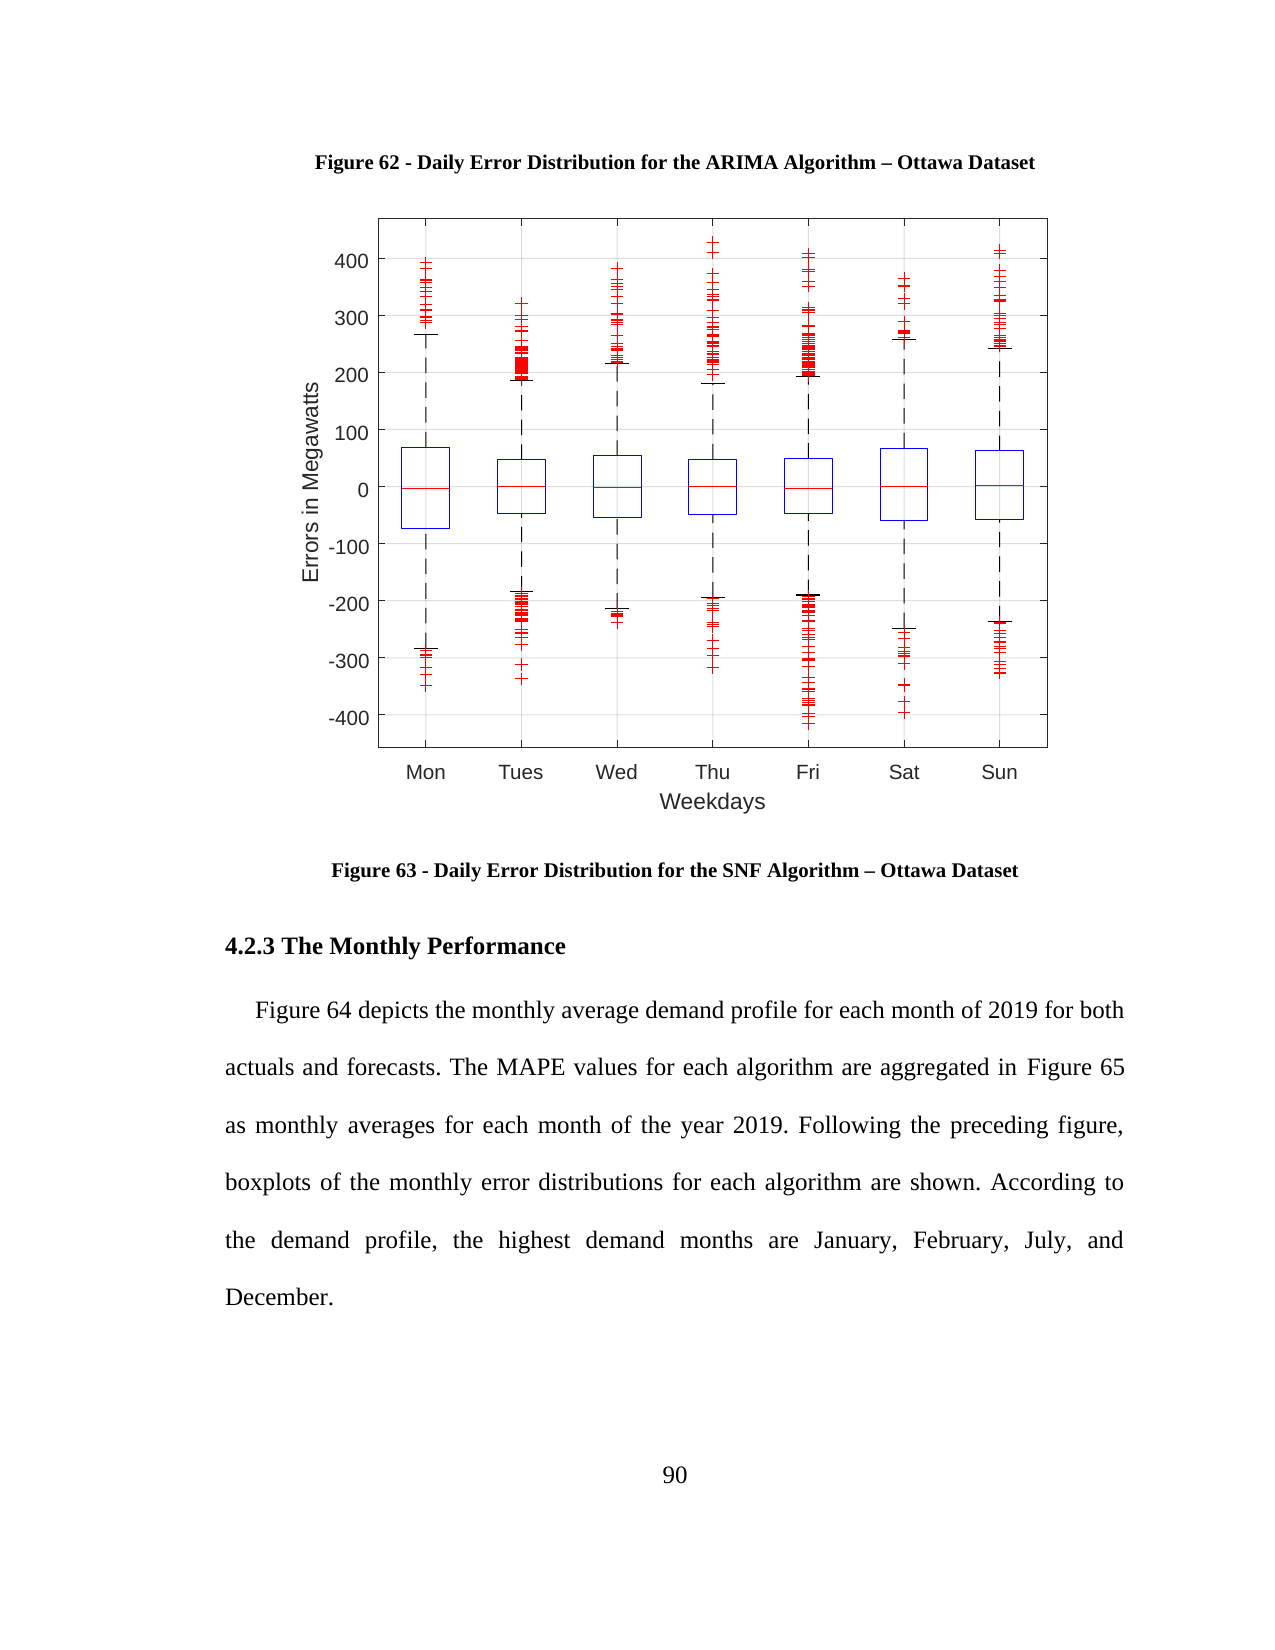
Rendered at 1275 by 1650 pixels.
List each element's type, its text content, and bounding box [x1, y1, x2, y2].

text Figure 64 depicts the monthly average demand profile for each month of 2019 for both actuals and forecasts. The MAPE values for each algorithm are aggregated in Figure 65 as monthly averages for each month of the year 2019. Following the preceding figure, boxplots of the monthly error distributions for each algorithm are shown. According to the demand profile, the highest demand months are January, February, July, and December. [225, 995, 1125, 1311]
subtitle 4.2.3 The Monthly Performance [225, 931, 1125, 960]
